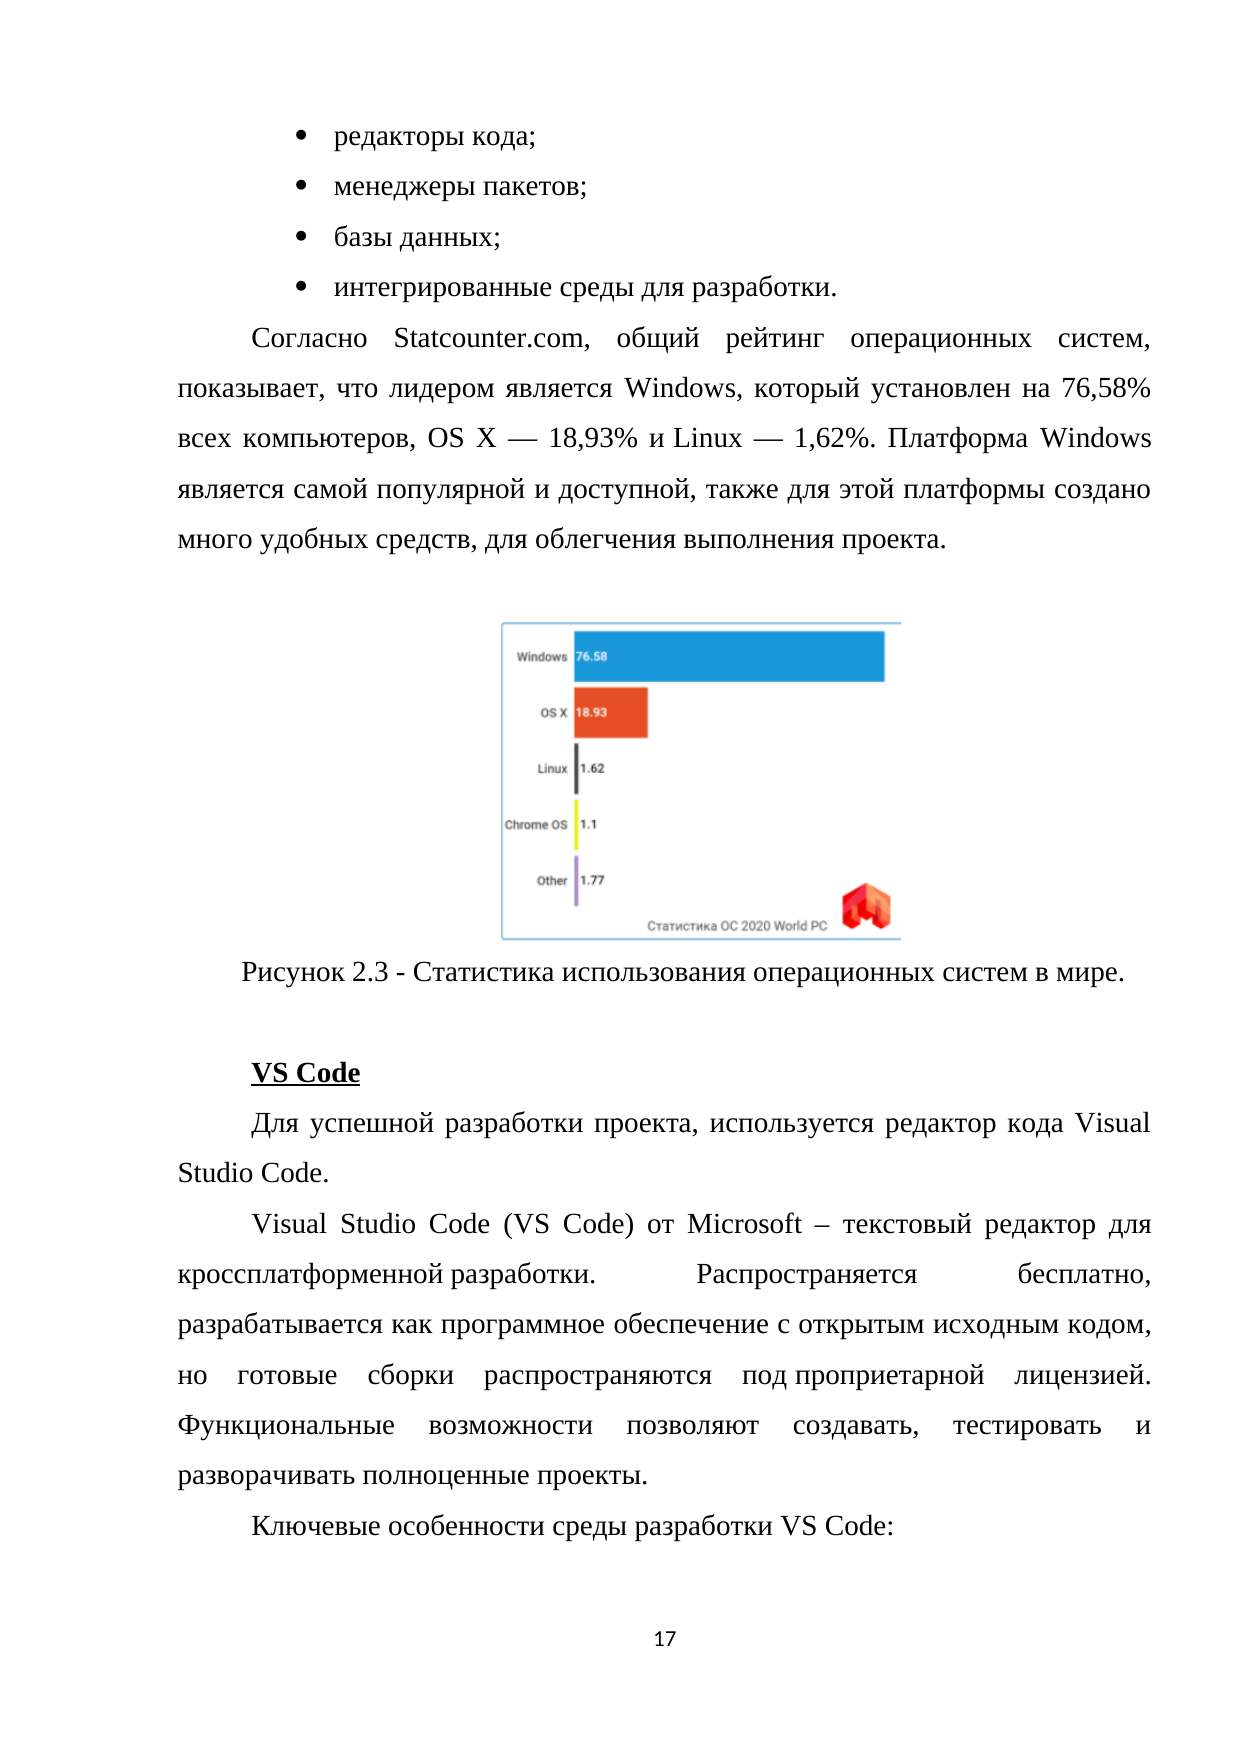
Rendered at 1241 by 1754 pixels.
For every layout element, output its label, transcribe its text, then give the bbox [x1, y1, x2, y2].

list редакторы кода; [296, 118, 1152, 152]
list интегрированные среды для разработки. [296, 269, 1152, 303]
text Visual Studio Code (VS Code) от Microsoft – текстовый редактор для кроссплатформенной разработки. Распространяется бесплатно, разрабатывается как программное обеспечение с открытым исходным кодом, но готовые сборки распространяются под проприетарной лицензией. Функциональные возможности позволяют создавать, тестировать и разворачивать полноценные проекты. [177, 1206, 1152, 1491]
list менеджеры пакетов; [296, 168, 1152, 202]
text Для успешной разработки проекта, используется редактор кода Visual Studio Code. [177, 1105, 1152, 1189]
list базы данных; [296, 219, 1152, 253]
text Рисунок 2.3 - Статистика использования операционных систем в мире. [177, 954, 1152, 988]
text VS Code [177, 1055, 1152, 1088]
text Ключевые особенности среды разработки VS Code: [177, 1508, 1152, 1541]
picture [501, 621, 902, 941]
text Согласно Statcounter.com, общий рейтинг операционных систем, показывает, что лидером является Windows, который установлен на 76,58% всех компьютеров, OS X — 18,93% и Linux — 1,62%. Платформа Windows является самой популярной и доступной, также для этой платформы создано много удобных средств, для облегчения выполнения проекта. [177, 320, 1152, 554]
